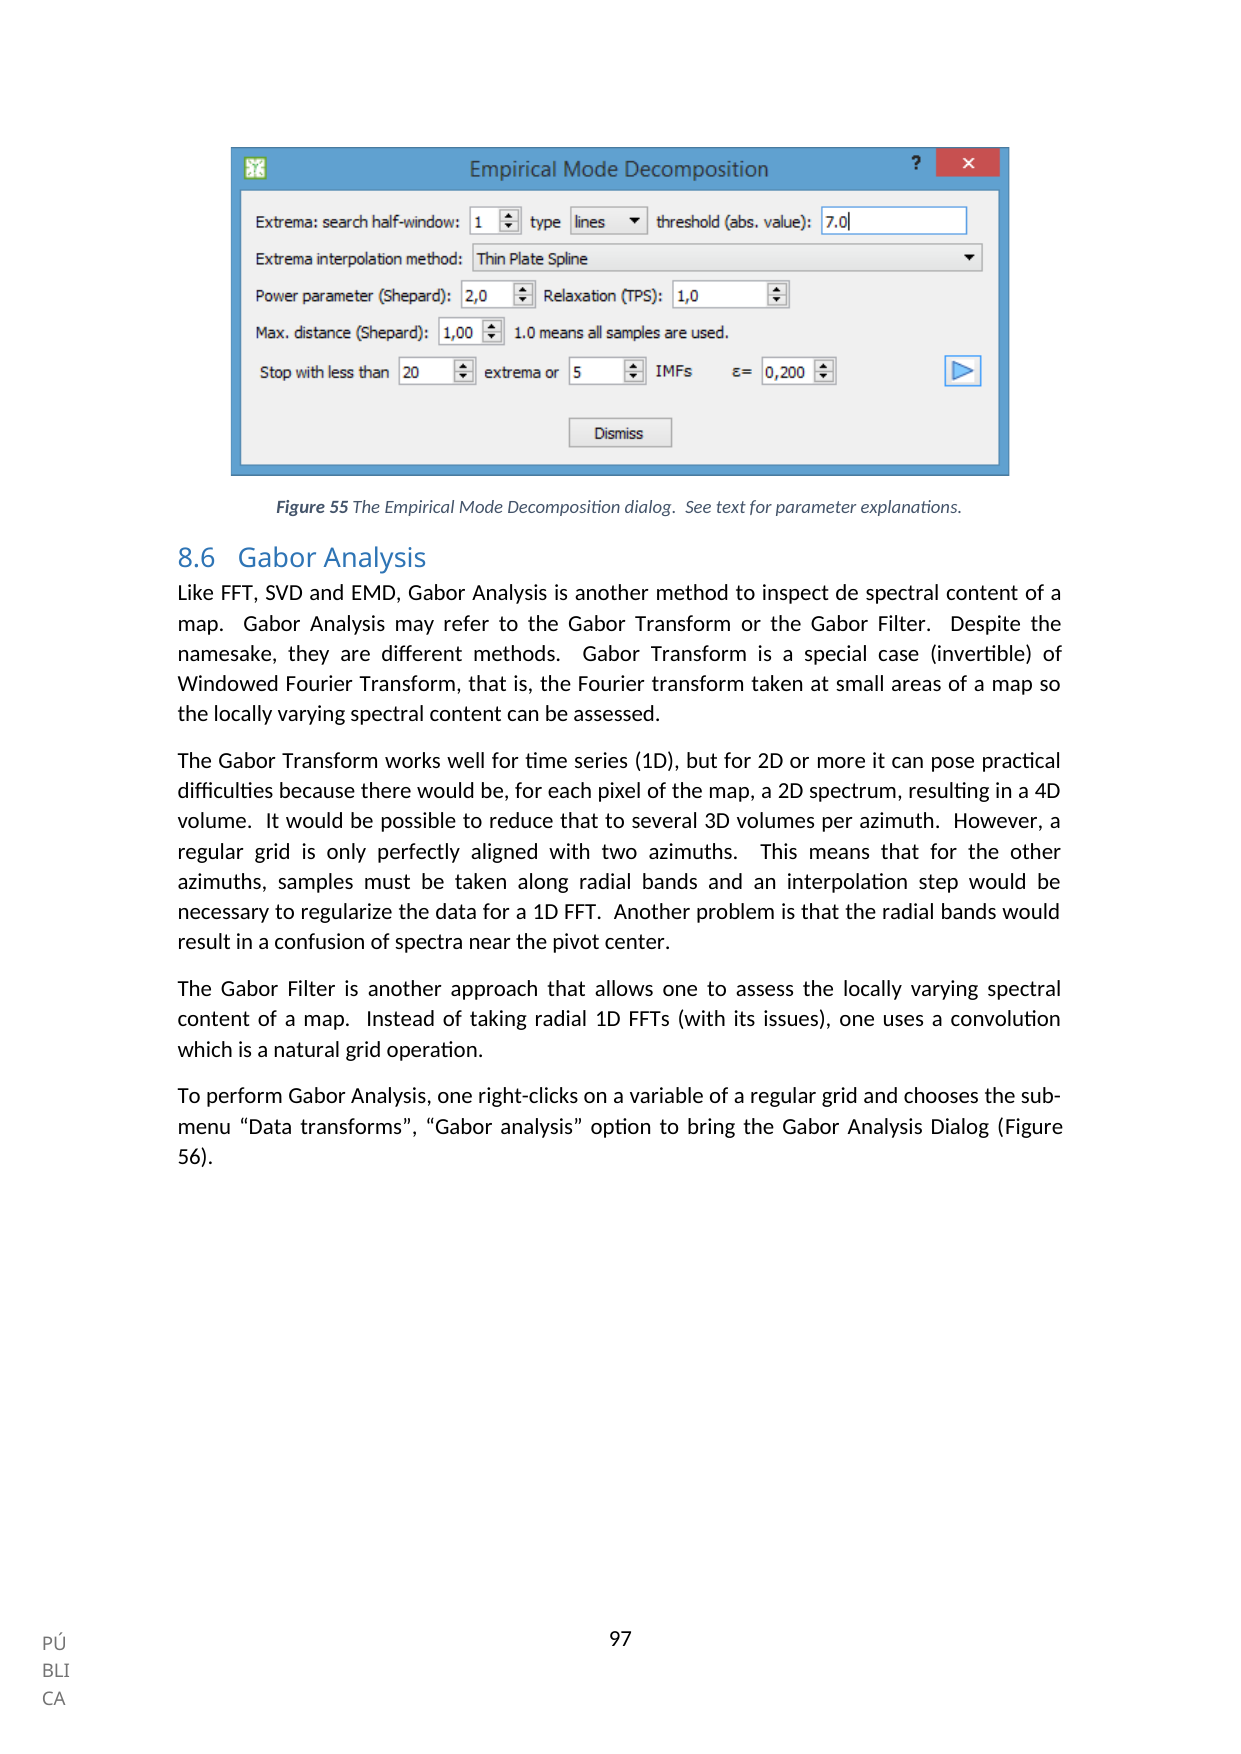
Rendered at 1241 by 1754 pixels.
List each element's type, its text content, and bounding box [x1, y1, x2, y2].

subtitle Gabor Analysis [177, 539, 1063, 576]
text The Gabor Transform works well for time series (1D), but for 2D or more it can pose practical difficulties because there would be, for each pixel of the map, a 2D spectrum, resulting in a 4D volume. It would be possible to reduce that to several 3D volumes per azimuth. However, a regular grid is only perfectly aligned with two azimuths. This means that for the other azimuths, samples must be taken along radial bands and an interpolation step would be necessary to regularize the data for a 1D FFT. Another problem is that the radial bands would result in a confusion of spectra near the pivot center. [177, 746, 1063, 955]
text Like FFT, SVD and EMD, Gabor Analysis is another method to inspect de spectral content of a map. Gabor Analysis may refer to the Gabor Transform or the Gabor Filter. Despite the namesake, they are different methods. Gabor Transform is a special case (invertible) of Windowed Fourier Transform, that is, the Fourier transform taken at small areas of a map so the locally varying spectral content can be assessed. [177, 578, 1063, 727]
text The Gabor Filter is another approach that allows one to assess the locally varying spectral content of a map. Instead of taking radial 1D FFTs (with its issues), one uses a convolution which is a natural grid operation. [177, 974, 1063, 1063]
picture [230, 147, 1010, 476]
